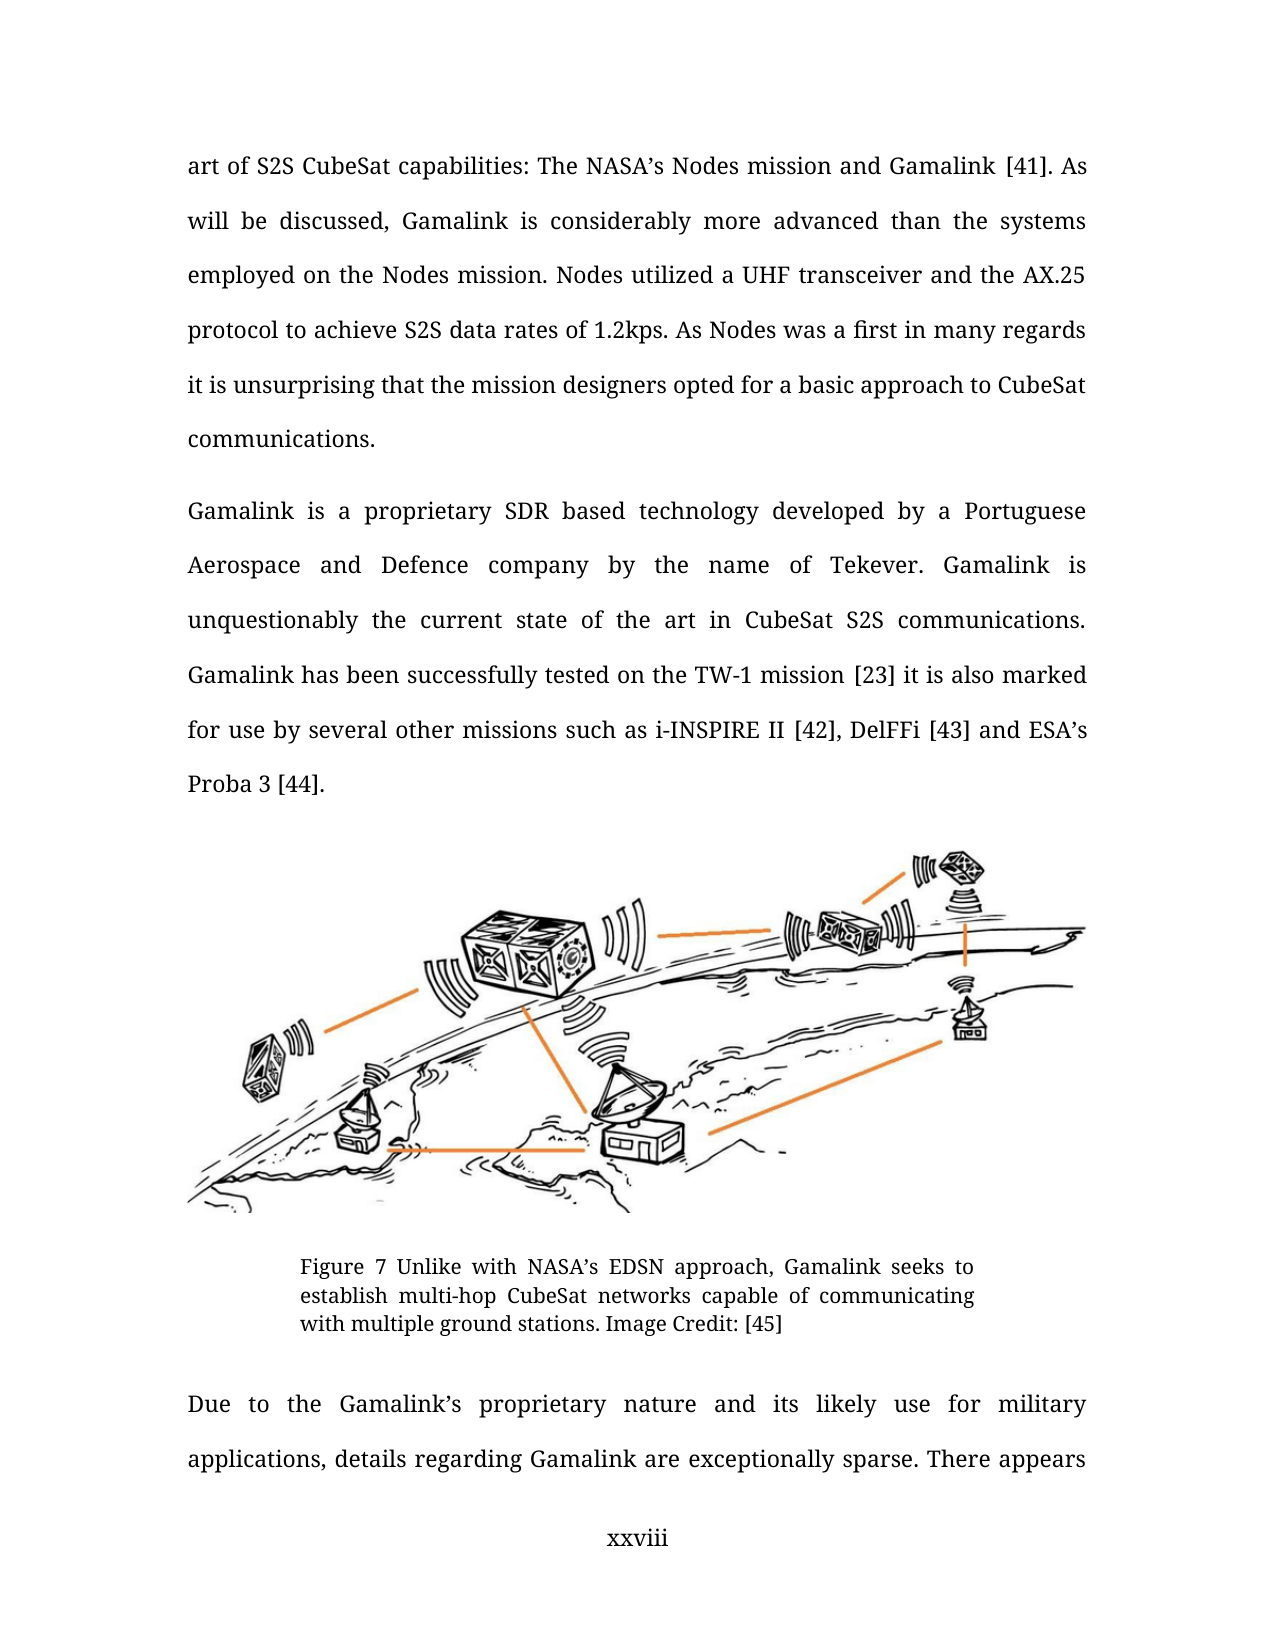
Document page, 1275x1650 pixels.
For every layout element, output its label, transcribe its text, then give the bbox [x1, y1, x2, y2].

text Gamalink is a proprietary SDR based technology developed by a Portuguese Aerospace and Defence company by the name of Tekever. Gamalink is unquestionably the current state of the art in CubeSat S2S communications. Gamalink has been successfully tested on the TW-1 mission [23] it is also marked for use by several other missions such as i-INSPIRE II [42], DelFFi [43] and ESA’s Proba 3 [44]. [187, 495, 1087, 799]
text Figure 7 Unlike with NASA’s EDSN approach, Gamalink seeks to establish multi-hop CubeSat networks capable of communicating with multiple ground stations. Image Credit: [45] [300, 1252, 975, 1338]
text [187, 150, 1087, 455]
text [187, 1388, 1087, 1474]
picture [187, 839, 1088, 1213]
